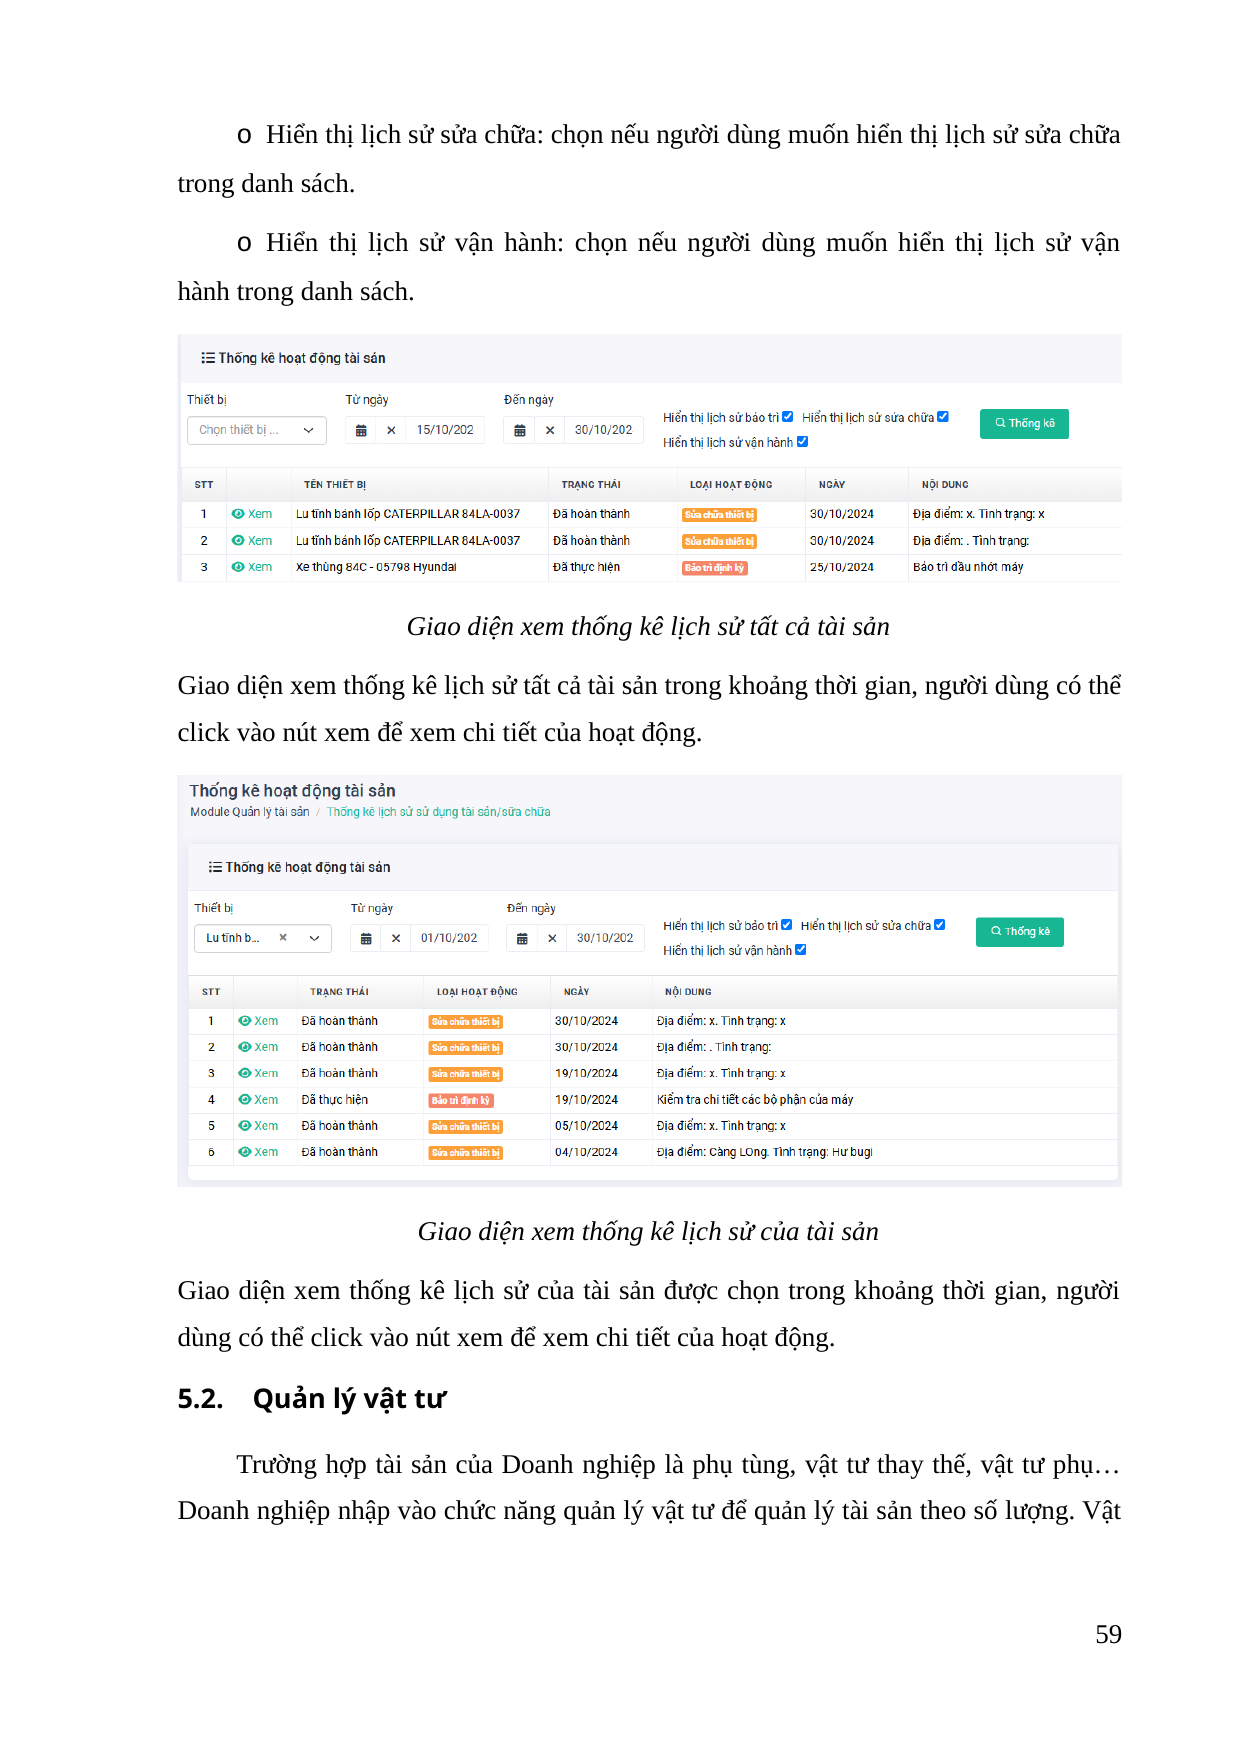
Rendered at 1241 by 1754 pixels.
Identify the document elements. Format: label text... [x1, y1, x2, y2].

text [177, 1448, 1122, 1526]
picture [177, 775, 1123, 1187]
picture [177, 334, 1123, 582]
text Giao diện xem thống kê lịch sử của tài sản [177, 1215, 1122, 1246]
text Giao diện xem thống kê lịch sử của tài sản được chọn trong khoảng thời gian, người dùng có thể click vào nút xem để xem chi tiết của hoạt động. [177, 1274, 1122, 1352]
list Hiển thị lịch sử vận hành: chọn nếu người dùng muốn hiển thị lịch sử vận hành trong danh sách. [177, 226, 1122, 306]
subtitle Quản lý vật tư [177, 1380, 1122, 1417]
text Giao diện xem thống kê lịch sử tất cả tài sản [177, 610, 1122, 641]
list Hiển thị lịch sử sửa chữa: chọn nếu người dùng muốn hiển thị lịch sử sửa chữa trong danh sách. [177, 118, 1122, 198]
text Giao diện xem thống kê lịch sử tất cả tài sản trong khoảng thời gian, người dùng có thể click vào nút xem để xem chi tiết của hoạt động. [177, 669, 1122, 747]
